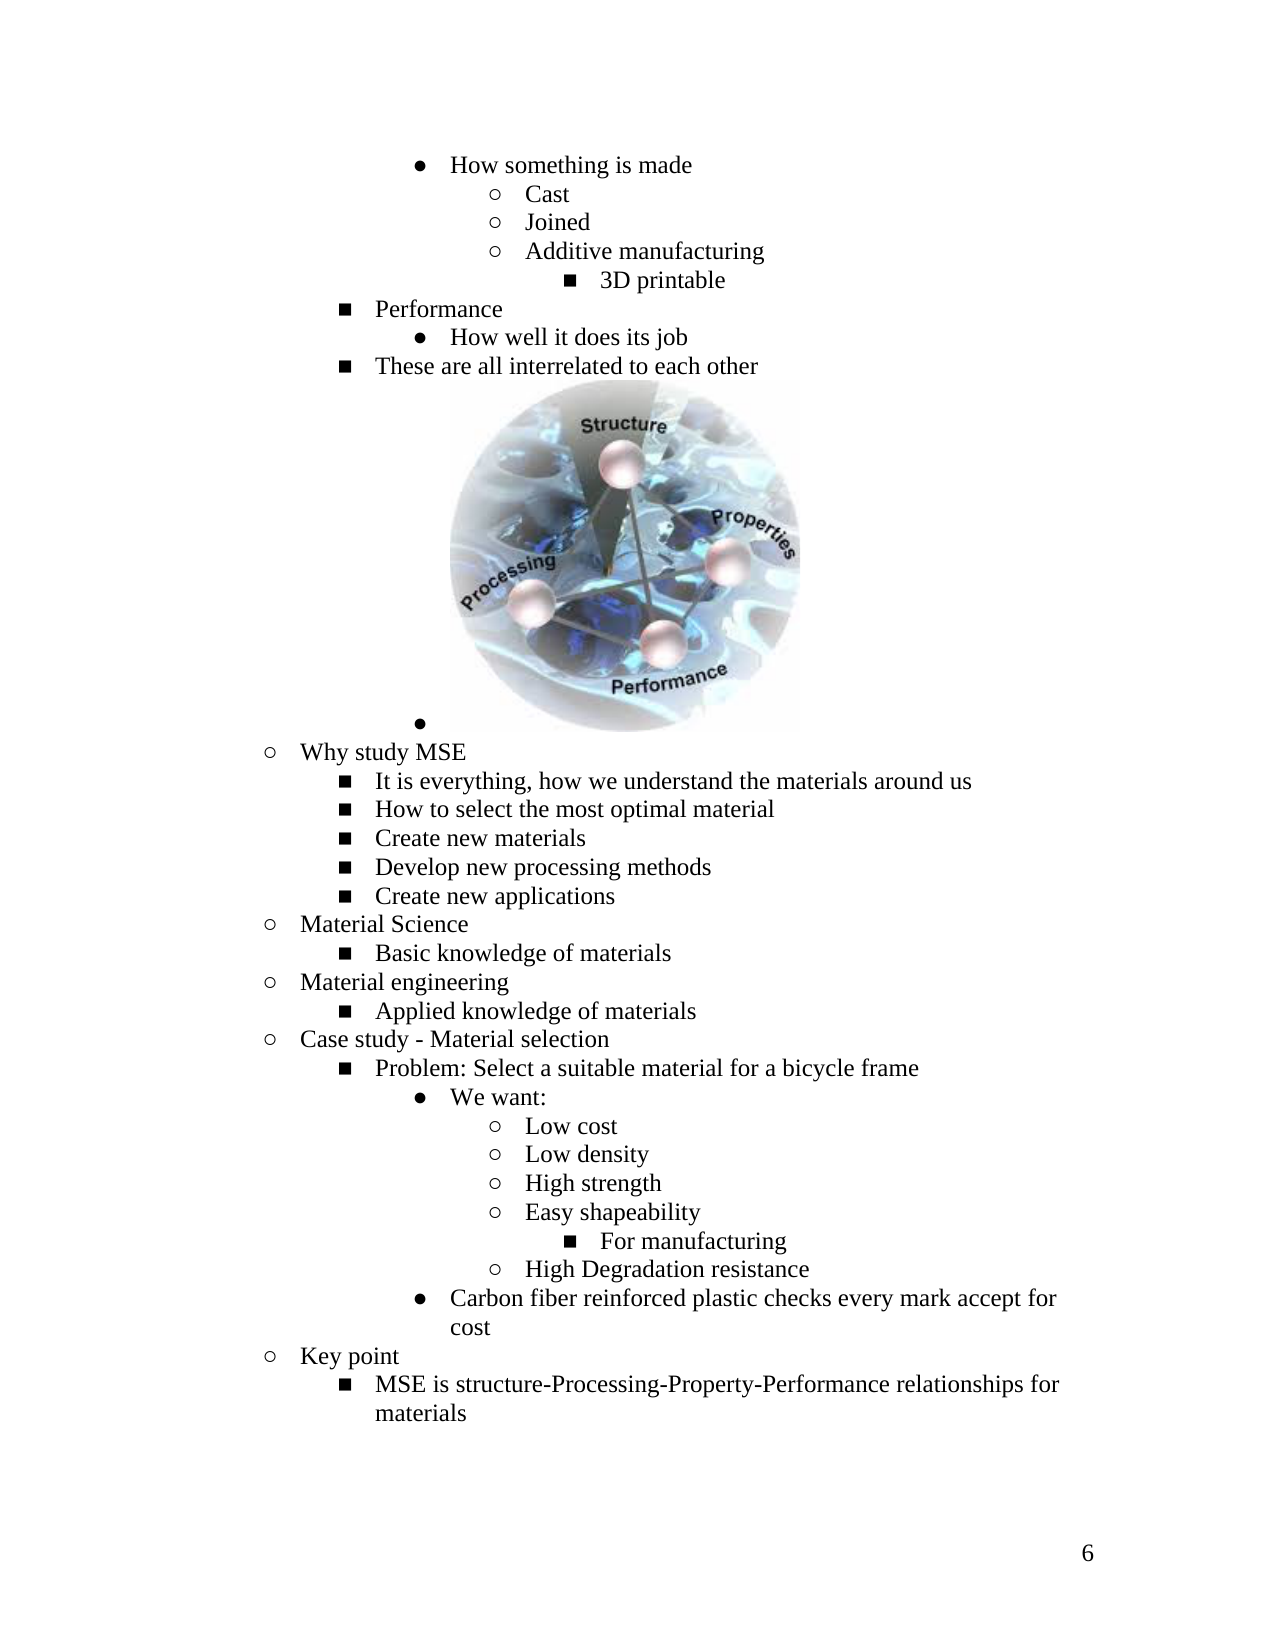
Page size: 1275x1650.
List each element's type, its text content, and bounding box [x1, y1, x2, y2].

list These are all interrelated to each other [337, 351, 1094, 380]
list Cast [487, 179, 1094, 207]
list Low cost [487, 1111, 1094, 1139]
picture [450, 380, 800, 732]
list Joined [487, 207, 1094, 236]
list Key point [262, 1341, 1094, 1369]
list Applied knowledge of materials [337, 996, 1094, 1024]
list How to select the most optimal material [337, 794, 1094, 823]
list Problem: Select a suitable material for a bicycle frame [337, 1053, 1094, 1082]
list Easy shapeability [487, 1197, 1094, 1226]
list Why study MSE [262, 737, 1094, 766]
list Low density [487, 1139, 1094, 1168]
list Create new materials [337, 823, 1094, 852]
list Case study - Material selection [262, 1024, 1094, 1053]
list Create new applications [337, 881, 1094, 909]
list 3D printable [562, 265, 1094, 294]
list Develop new processing methods [337, 852, 1094, 881]
list For manufacturing [562, 1226, 1094, 1254]
list Material engineering [262, 967, 1094, 996]
list Basic knowledge of materials [337, 938, 1094, 967]
list MSE is structure-Processing-Property-Performance relationships for materials [337, 1369, 1094, 1427]
list High strength [487, 1168, 1094, 1197]
list We want: [412, 1082, 1094, 1111]
list How something is made [412, 150, 1094, 179]
list Additive manufacturing [487, 236, 1094, 265]
list High Degradation resistance [487, 1254, 1094, 1283]
list How well it does its job [412, 322, 1094, 351]
list Carbon fiber reinforced plastic checks every mark accept for cost [412, 1283, 1094, 1341]
list It is everything, how we understand the materials around us [337, 766, 1094, 794]
list Material Science [262, 909, 1094, 938]
list Performance [337, 294, 1094, 322]
